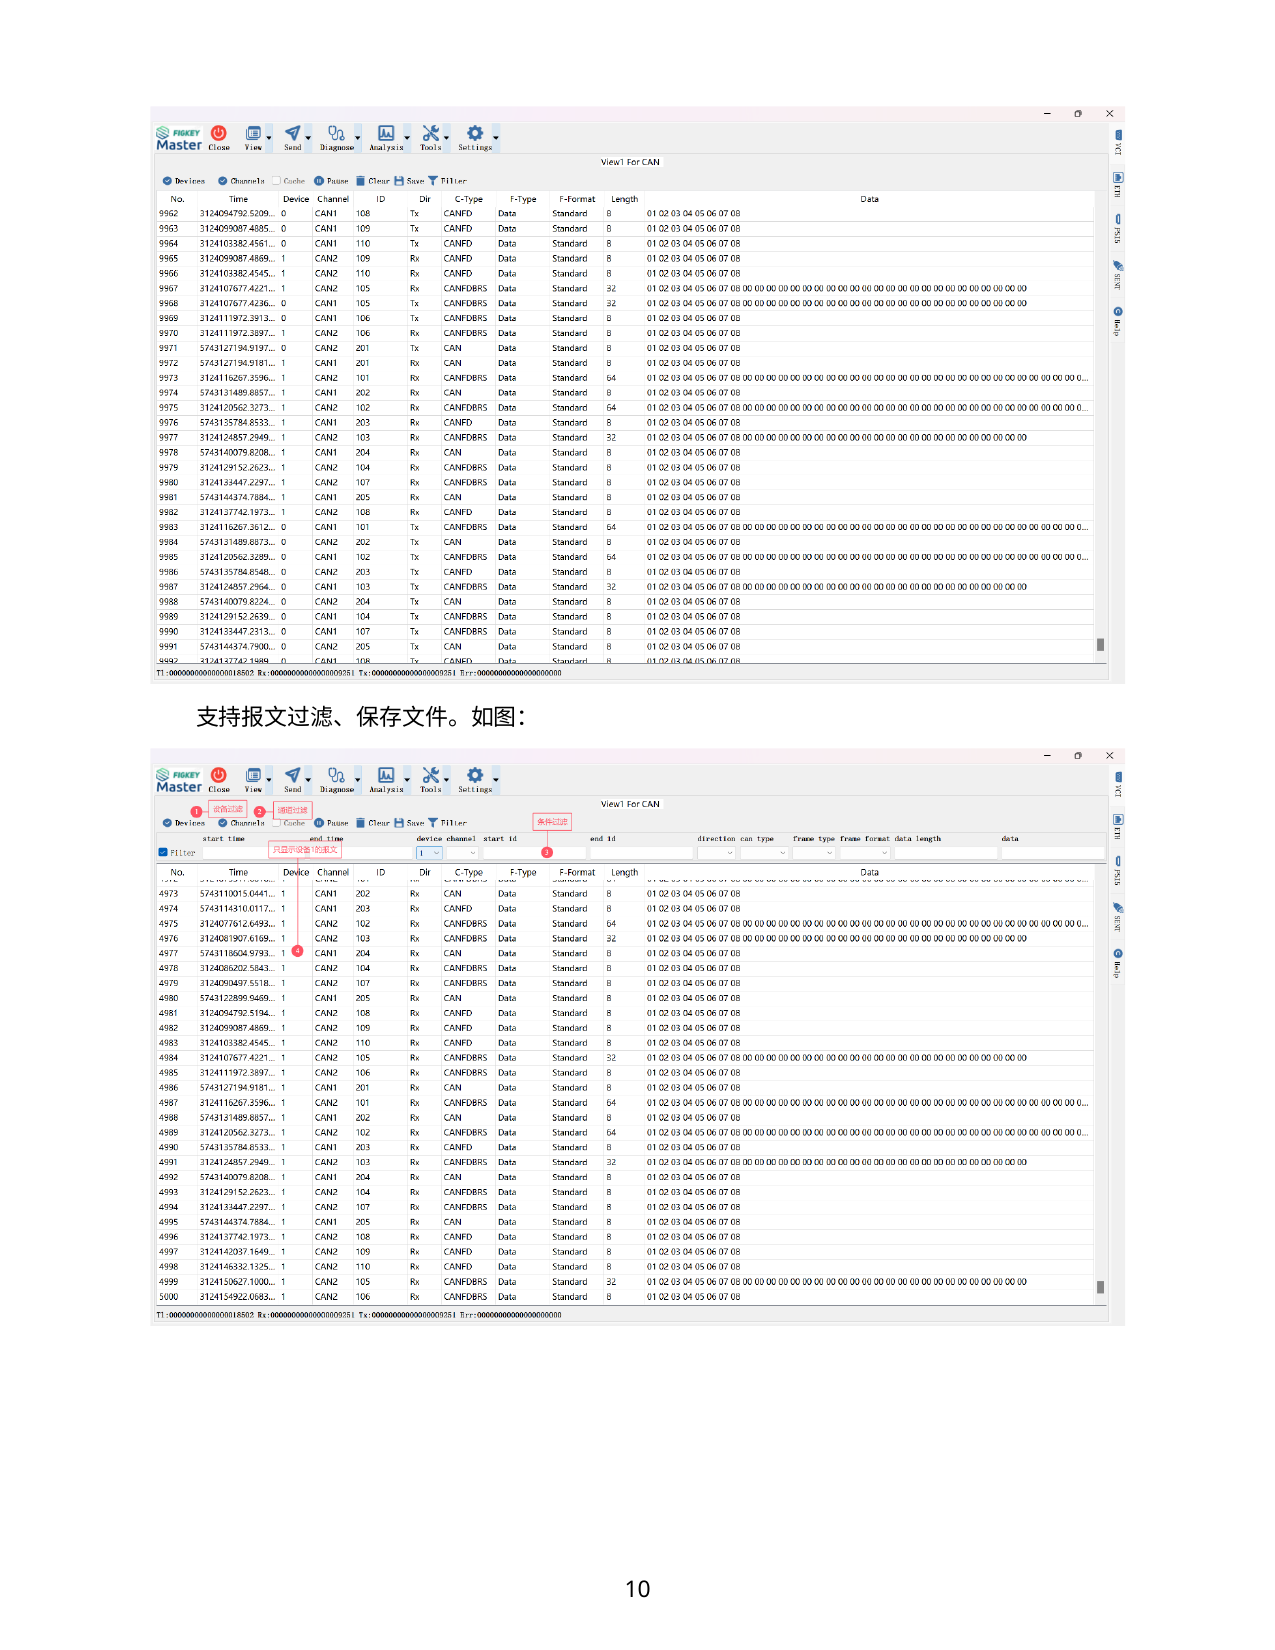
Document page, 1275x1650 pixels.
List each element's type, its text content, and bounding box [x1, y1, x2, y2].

text 支持报文过滤、保存文件。如图： [150, 699, 1125, 732]
picture [150, 106, 1125, 684]
picture [150, 748, 1125, 1326]
